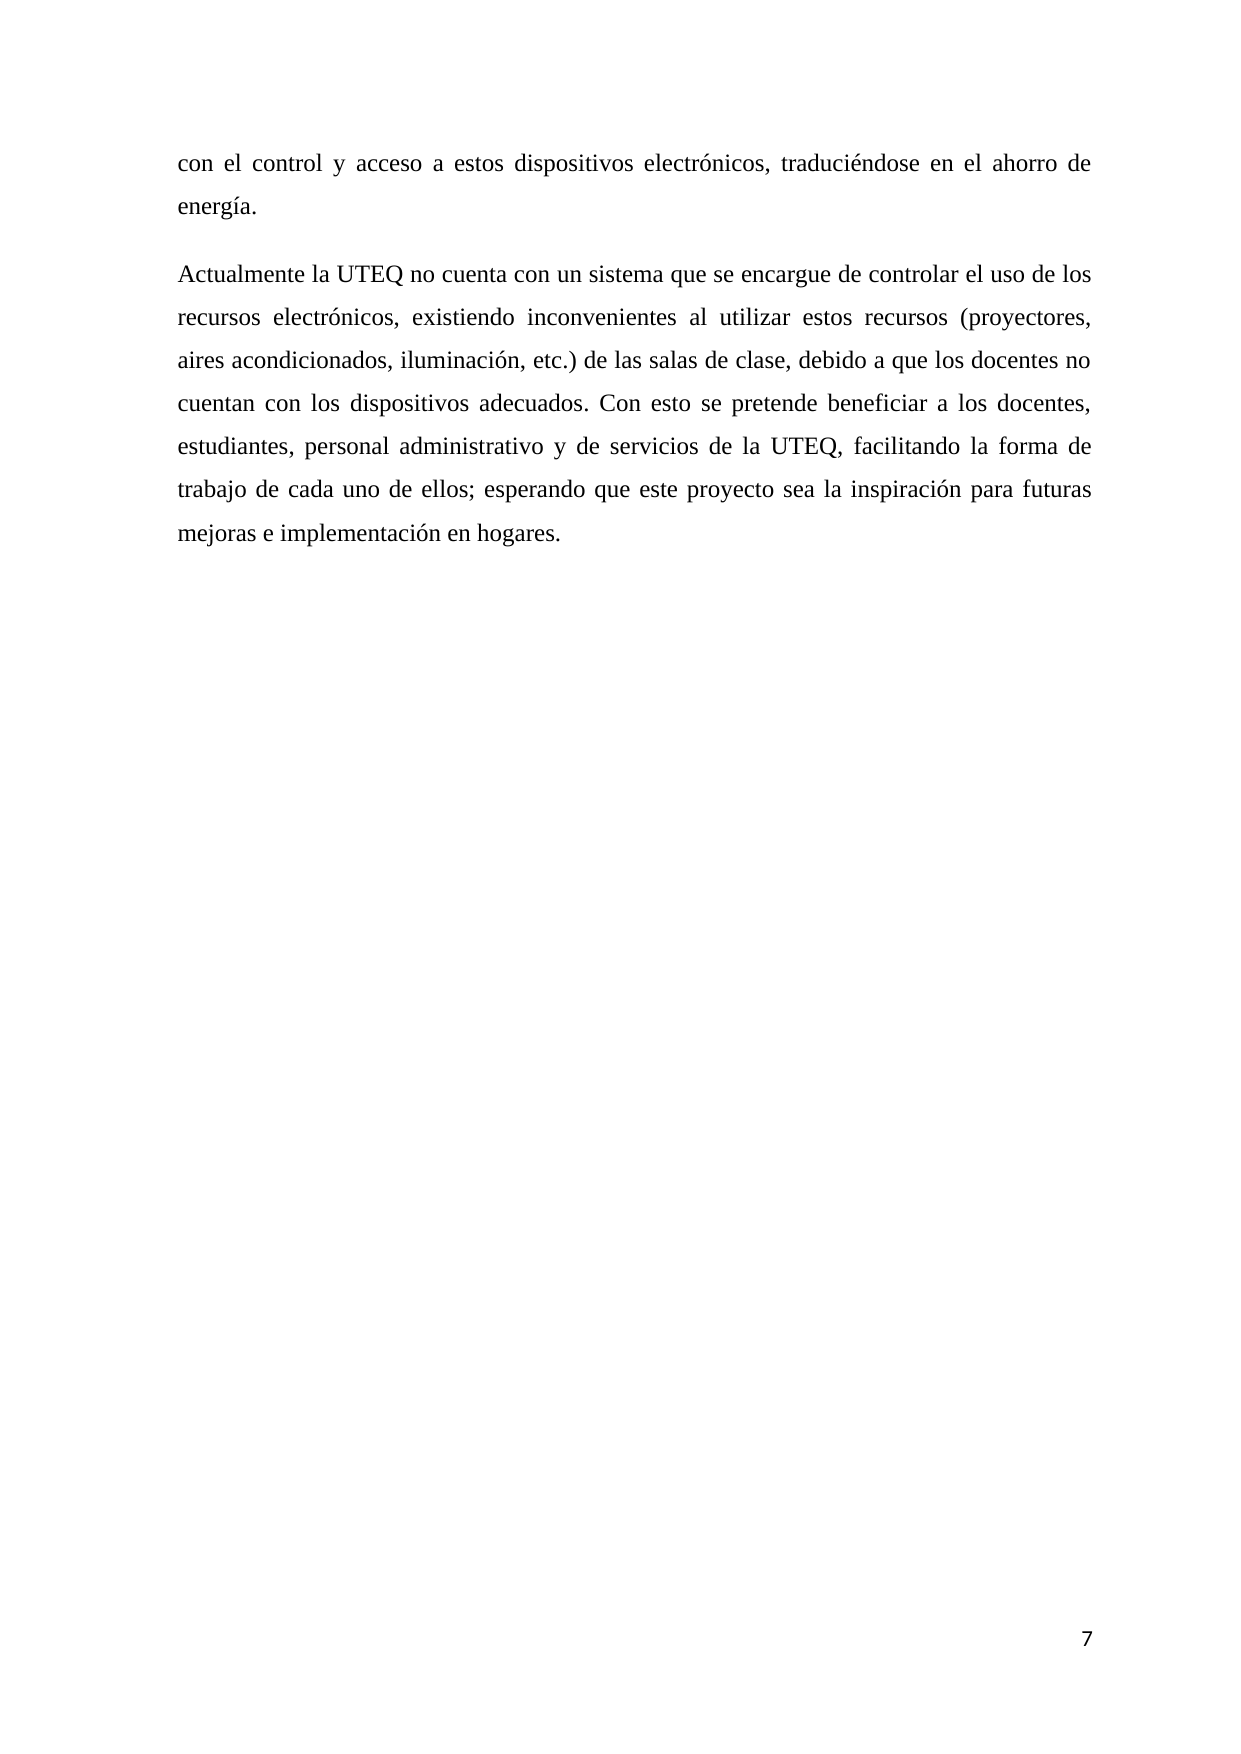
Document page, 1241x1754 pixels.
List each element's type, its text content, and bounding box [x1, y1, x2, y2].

text Actualmente la UTEQ no cuenta con un sistema que se encargue de controlar el uso de los recursos electrónicos, existiendo inconvenientes al utilizar estos recursos (proyectores, aires acondicionados, iluminación, etc.) de las salas de clase, debido a que los docentes no cuentan con los dispositivos adecuados. Con esto se pretende beneficiar a los docentes, estudiantes, personal administrativo y de servicios de la UTEQ, facilitando la forma de trabajo de cada uno de ellos; esperando que este proyecto sea la inspiración para futuras mejoras e implementación en hogares. [177, 259, 1092, 546]
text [177, 148, 1092, 219]
